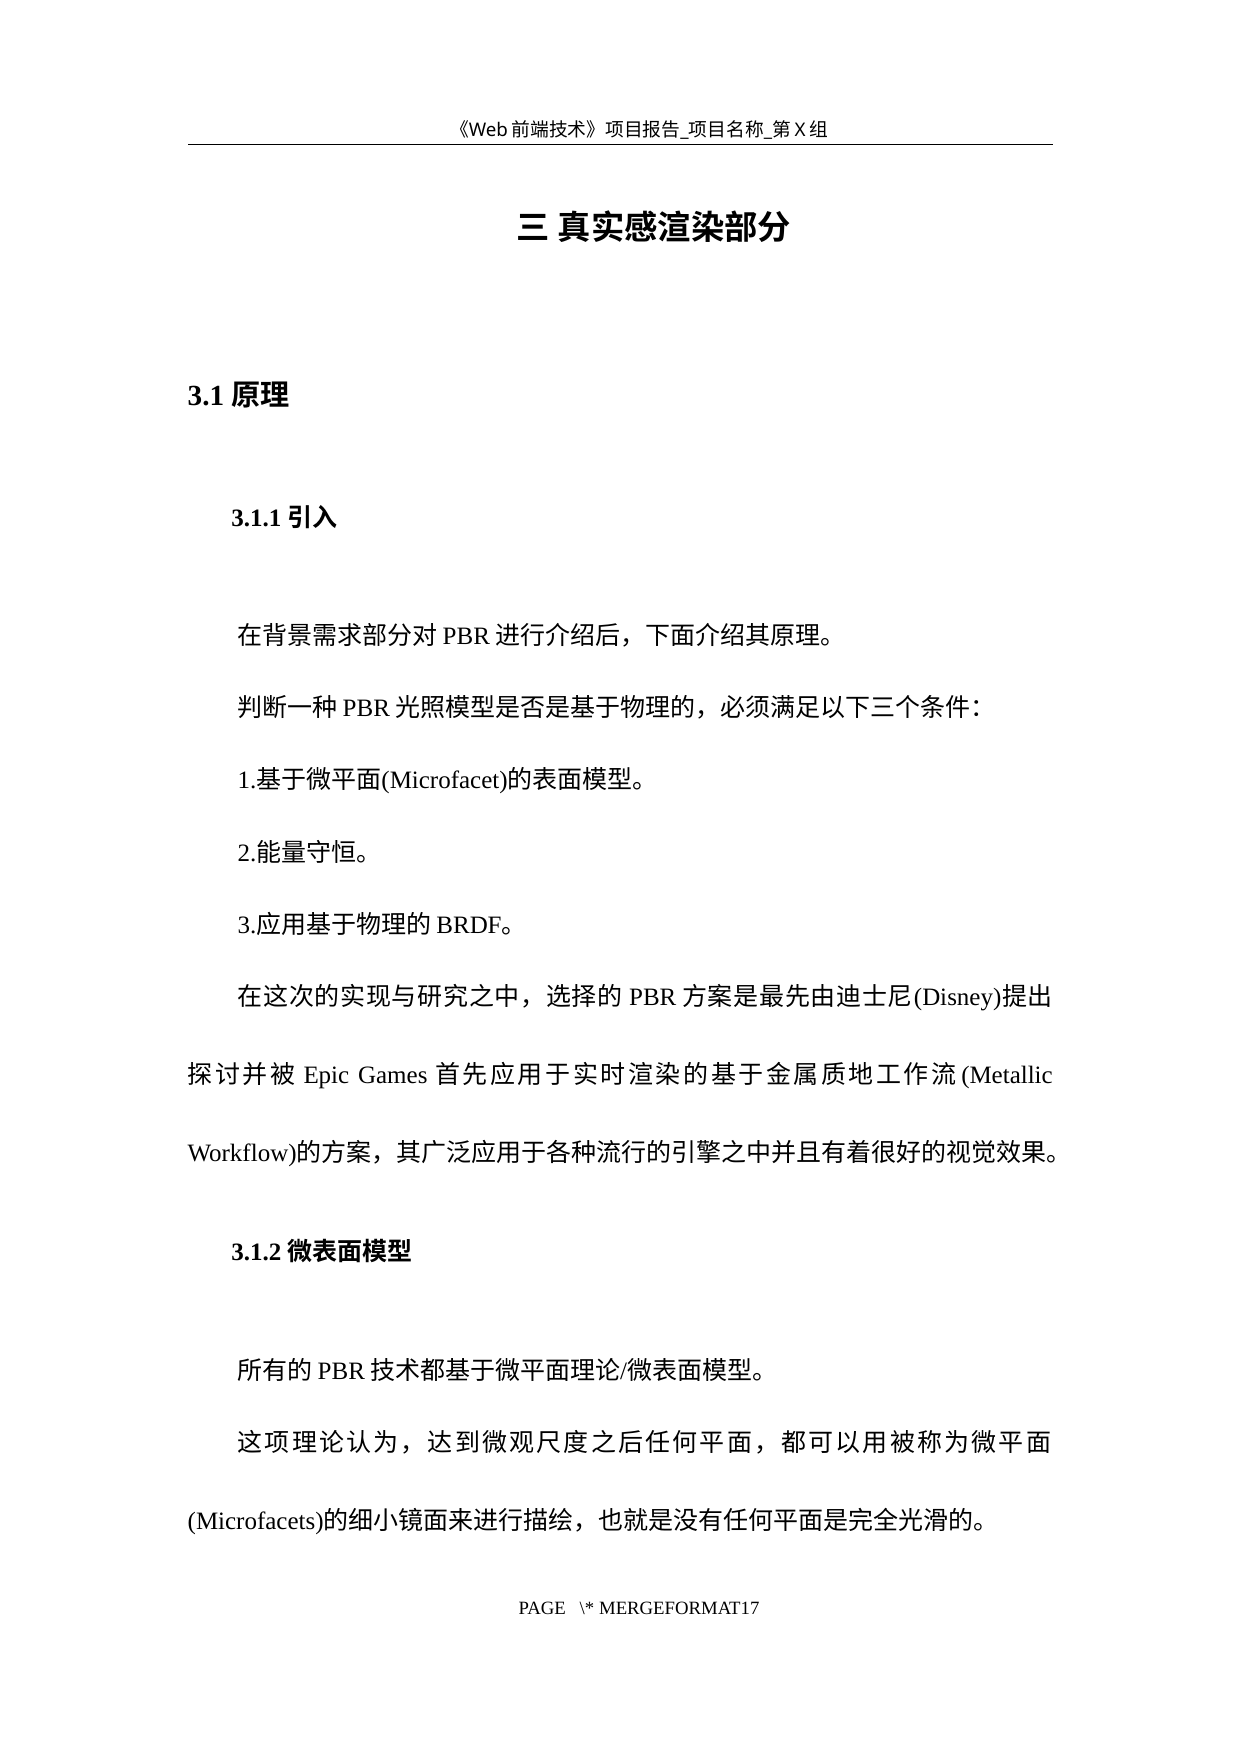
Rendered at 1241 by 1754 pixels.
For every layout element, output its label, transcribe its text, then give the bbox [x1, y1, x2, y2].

text 这项理论认为，达到微观尺度之后任何平面，都可以用被称为微平面(Microfacets)的细小镜面来进行描绘，也就是没有任何平面是完全光滑的。 [187, 1408, 1053, 1551]
text 3.应用基于物理的BRDF。 [187, 890, 1053, 955]
subtitle 3.1.1 引入 [187, 483, 1053, 548]
subtitle 3.1 原理 [187, 360, 1053, 425]
subtitle 三 真实感渲染部分 [254, 192, 1053, 257]
text 所有的PBR技术都基于微平面理论/微表面模型。 [187, 1336, 1053, 1401]
text 在这次的实现与研究之中，选择的PBR方案是最先由迪士尼(Disney)提出探讨并被Epic Games首先应用于实时渲染的基于金属质地工作流(Metallic Workflow)的方案，其广泛应用于各种流行的引擎之中并且有着很好的视觉效果。 [187, 962, 1053, 1183]
text 2.能量守恒。 [187, 818, 1053, 883]
subtitle 3.1.2 微表面模型 [187, 1217, 1053, 1282]
text 判断一种PBR光照模型是否是基于物理的，必须满足以下三个条件： [187, 673, 1053, 738]
text 1.基于微平面(Microfacet)的表面模型。 [187, 746, 1053, 811]
text 在背景需求部分对PBR进行介绍后，下面介绍其原理。 [187, 601, 1053, 666]
